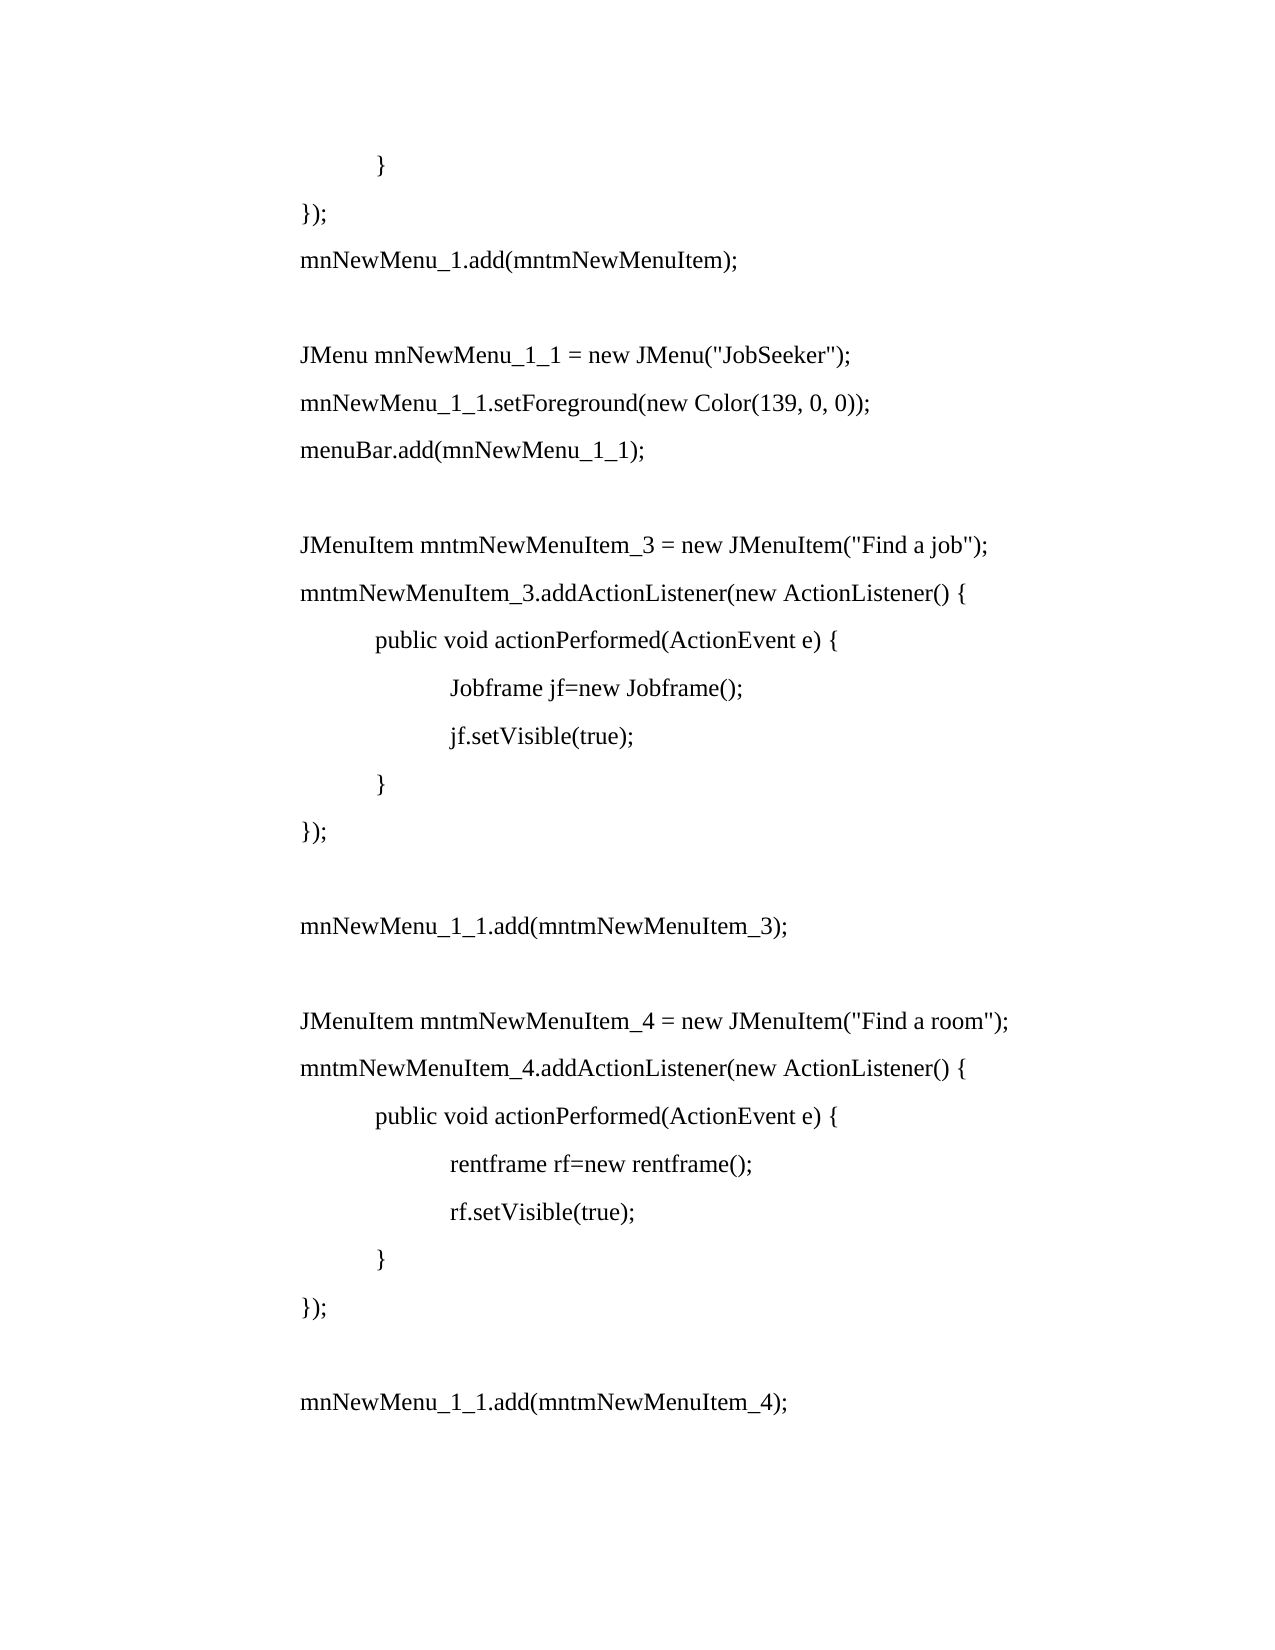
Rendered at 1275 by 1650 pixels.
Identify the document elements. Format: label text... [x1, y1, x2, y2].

text }); [150, 816, 1125, 845]
text } [150, 150, 1125, 179]
text mntmNewMenuItem_4.addActionListener(new ActionListener() { [150, 1053, 1125, 1082]
text mnNewMenu_1_1.setForeground(new Color(139, 0, 0)); [150, 388, 1125, 417]
text }); [150, 1292, 1125, 1321]
text mnNewMenu_1_1.add(mntmNewMenuItem_3); [150, 911, 1125, 940]
text Jobframe jf=new Jobframe(); [150, 673, 1125, 702]
text rentframe rf=new rentframe(); [150, 1149, 1125, 1178]
text menuBar.add(mnNewMenu_1_1); [150, 436, 1125, 464]
text jf.setVisible(true); [150, 721, 1125, 750]
text } [150, 769, 1125, 797]
text JMenuItem mntmNewMenuItem_3 = new JMenuItem("Find a job"); [150, 530, 1125, 559]
text rf.setVisible(true); [150, 1197, 1125, 1225]
text mnNewMenu_1_1.add(mntmNewMenuItem_4); [150, 1387, 1125, 1416]
text }); [150, 198, 1125, 226]
text public void actionPerformed(ActionEvent e) { [150, 626, 1125, 654]
text mnNewMenu_1.add(mntmNewMenuItem); [150, 245, 1125, 274]
text public void actionPerformed(ActionEvent e) { [150, 1101, 1125, 1130]
text JMenu mnNewMenu_1_1 = new JMenu("JobSeeker"); [150, 340, 1125, 369]
text } [150, 1244, 1125, 1273]
text mntmNewMenuItem_3.addActionListener(new ActionListener() { [150, 578, 1125, 607]
text JMenuItem mntmNewMenuItem_4 = new JMenuItem("Find a room"); [150, 1006, 1125, 1034]
